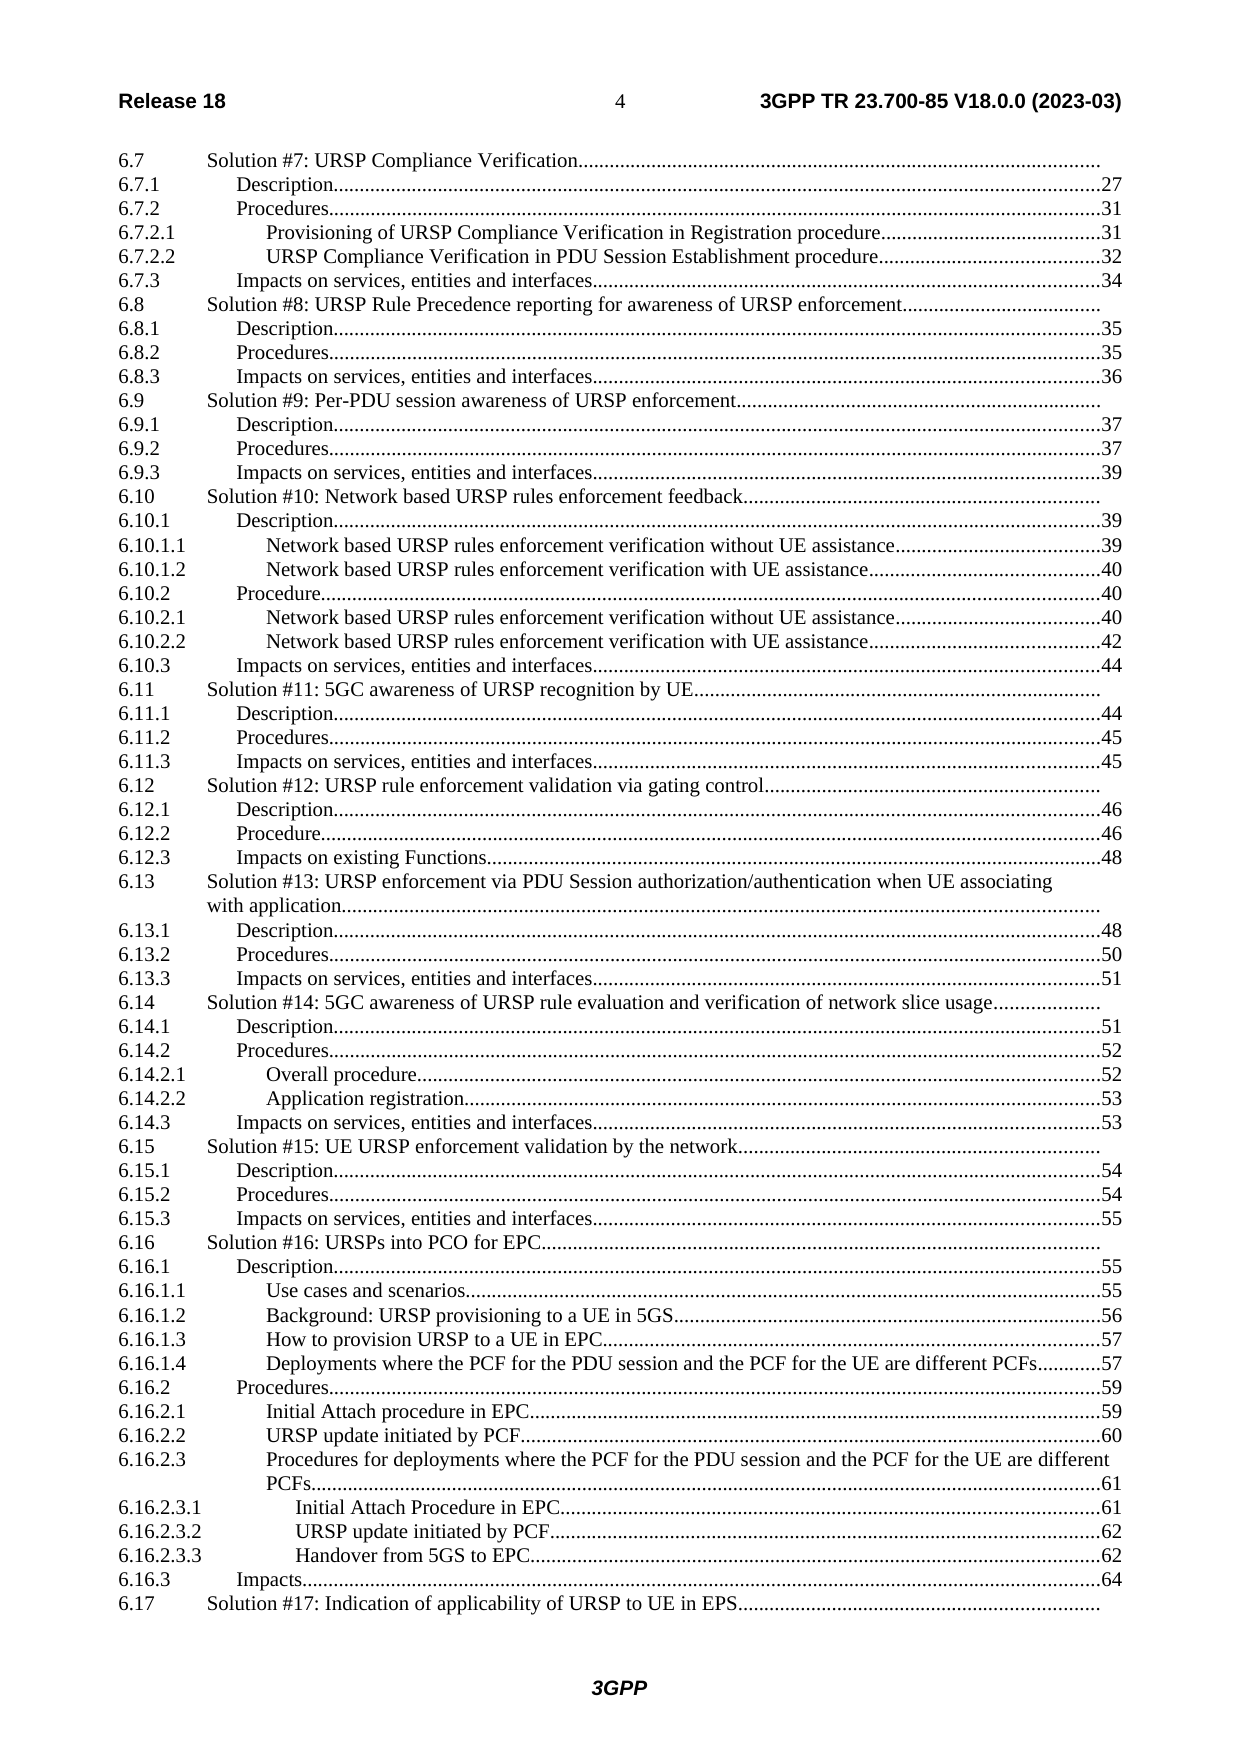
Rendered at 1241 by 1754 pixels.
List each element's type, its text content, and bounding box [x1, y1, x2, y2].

text 6.10.1.1 Network based URSP rules enforcement verification without UE assistance 39 [118, 532, 1122, 557]
text 6.14.2.2 Application registration 53 [118, 1086, 1122, 1110]
text 6.12.1 Description 46 [118, 797, 1122, 821]
text 6.8.2 Procedures 35 [118, 340, 1122, 364]
text 6.16.1.2 Background: URSP provisioning to a UE in 5GS 56 [118, 1302, 1122, 1327]
text 6.16.2 Procedures 59 [118, 1375, 1122, 1399]
text 6.15.1 Description 54 [118, 1158, 1122, 1182]
text 6.11.3 Impacts on services, entities and interfaces 45 [118, 749, 1122, 773]
text 6.7.1 Description 27 [118, 172, 1122, 196]
text 6.16.1.3 How to provision URSP to a UE in EPC 57 [118, 1327, 1122, 1351]
text 6.12.3 Impacts on existing Functions 48 [118, 845, 1122, 869]
text 6.14.2 Procedures 52 [118, 1038, 1122, 1062]
text 6.13.1 Description 48 [118, 917, 1122, 942]
text 6.10.3 Impacts on services, entities and interfaces 44 [118, 653, 1122, 677]
text 6.16.1 Description 55 [118, 1254, 1122, 1278]
text 6.11.2 Procedures 45 [118, 725, 1122, 749]
text 6.14.2.1 Overall procedure 52 [118, 1062, 1122, 1086]
text 6.12.2 Procedure 46 [118, 821, 1122, 845]
text 6.10.2 Procedure 40 [118, 581, 1122, 605]
text 6.10 Solution #10: Network based URSP rules enforcement feedback 39 [118, 484, 1078, 508]
text 6.16 Solution #16: URSPs into PCO for EPC 55 [118, 1230, 1078, 1254]
text 6.10.2.1 Network based URSP rules enforcement verification without UE assistance 40 [118, 605, 1122, 629]
text 6.7.2 Procedures 31 [118, 196, 1122, 220]
text 6.9.1 Description 37 [118, 412, 1122, 436]
text 6.13.3 Impacts on services, entities and interfaces 51 [118, 966, 1122, 990]
text 6.16.2.3.1 Initial Attach Procedure in EPC 61 [118, 1495, 1122, 1519]
text 6.16.2.2 URSP update initiated by PCF 60 [118, 1423, 1122, 1447]
text 6.8.1 Description 35 [118, 316, 1122, 340]
text 6.15.3 Impacts on services, entities and interfaces 55 [118, 1206, 1122, 1230]
text 6.10.1.2 Network based URSP rules enforcement verification with UE assistance 40 [118, 557, 1122, 581]
text 6.8.3 Impacts on services, entities and interfaces 36 [118, 364, 1122, 388]
text 6.11.1 Description 44 [118, 701, 1122, 725]
text 6.15.2 Procedures 54 [118, 1182, 1122, 1206]
text 6.10.2.2 Network based URSP rules enforcement verification with UE assistance 42 [118, 629, 1122, 653]
text 6.14 Solution #14: 5GC awareness of URSP rule evaluation and verification of network slice usage 51 [118, 990, 1078, 1014]
text 6.9.2 Procedures 37 [118, 436, 1122, 460]
text 6.17 Solution #17: Indication of applicability of URSP to UE in EPS 65 [118, 1591, 1078, 1615]
text 6.16.1.4 Deployments where the PCF for the PDU session and the PCF for the UE are different PCFs 57 [118, 1351, 1122, 1375]
text 6.16.2.1 Initial Attach procedure in EPC 59 [118, 1399, 1122, 1423]
text 6.9.3 Impacts on services, entities and interfaces 39 [118, 460, 1122, 484]
text 6.11 Solution #11: 5GC awareness of URSP recognition by UE 44 [118, 677, 1078, 701]
text 6.13 Solution #13: URSP enforcement via PDU Session authorization/authentication when UE associating with application 48 [118, 869, 1078, 917]
text 6.16.2.3.3 Handover from 5GS to EPC 62 [118, 1543, 1122, 1567]
text 6.16.3 Impacts 64 [118, 1567, 1122, 1591]
text 6.16.2.3.2 URSP update initiated by PCF 62 [118, 1519, 1122, 1543]
text 6.16.1.1 Use cases and scenarios 55 [118, 1278, 1122, 1302]
text 6.9 Solution #9: Per-PDU session awareness of URSP enforcement 37 [118, 388, 1078, 412]
text 6.14.1 Description 51 [118, 1014, 1122, 1038]
text 6.13.2 Procedures 50 [118, 942, 1122, 966]
text 6.8 Solution #8: URSP Rule Precedence reporting for awareness of URSP enforcement 35 [118, 292, 1078, 316]
text 6.14.3 Impacts on services, entities and interfaces 53 [118, 1110, 1122, 1134]
text 6.10.1 Description 39 [118, 508, 1122, 532]
text 6.16.2.3 Procedures for deployments where the PCF for the PDU session and the PCF for the UE are different PCFs 61 [118, 1447, 1122, 1495]
text 6.7.3 Impacts on services, entities and interfaces 34 [118, 268, 1122, 292]
text 6.7.2.1 Provisioning of URSP Compliance Verification in Registration procedure 31 [118, 220, 1122, 244]
text 6.15 Solution #15: UE URSP enforcement validation by the network 54 [118, 1134, 1078, 1158]
text 6.12 Solution #12: URSP rule enforcement validation via gating control 46 [118, 773, 1078, 797]
text 6.7.2.2 URSP Compliance Verification in PDU Session Establishment procedure 32 [118, 244, 1122, 268]
text 6.7 Solution #7: URSP Compliance Verification 27 [118, 147, 1078, 172]
